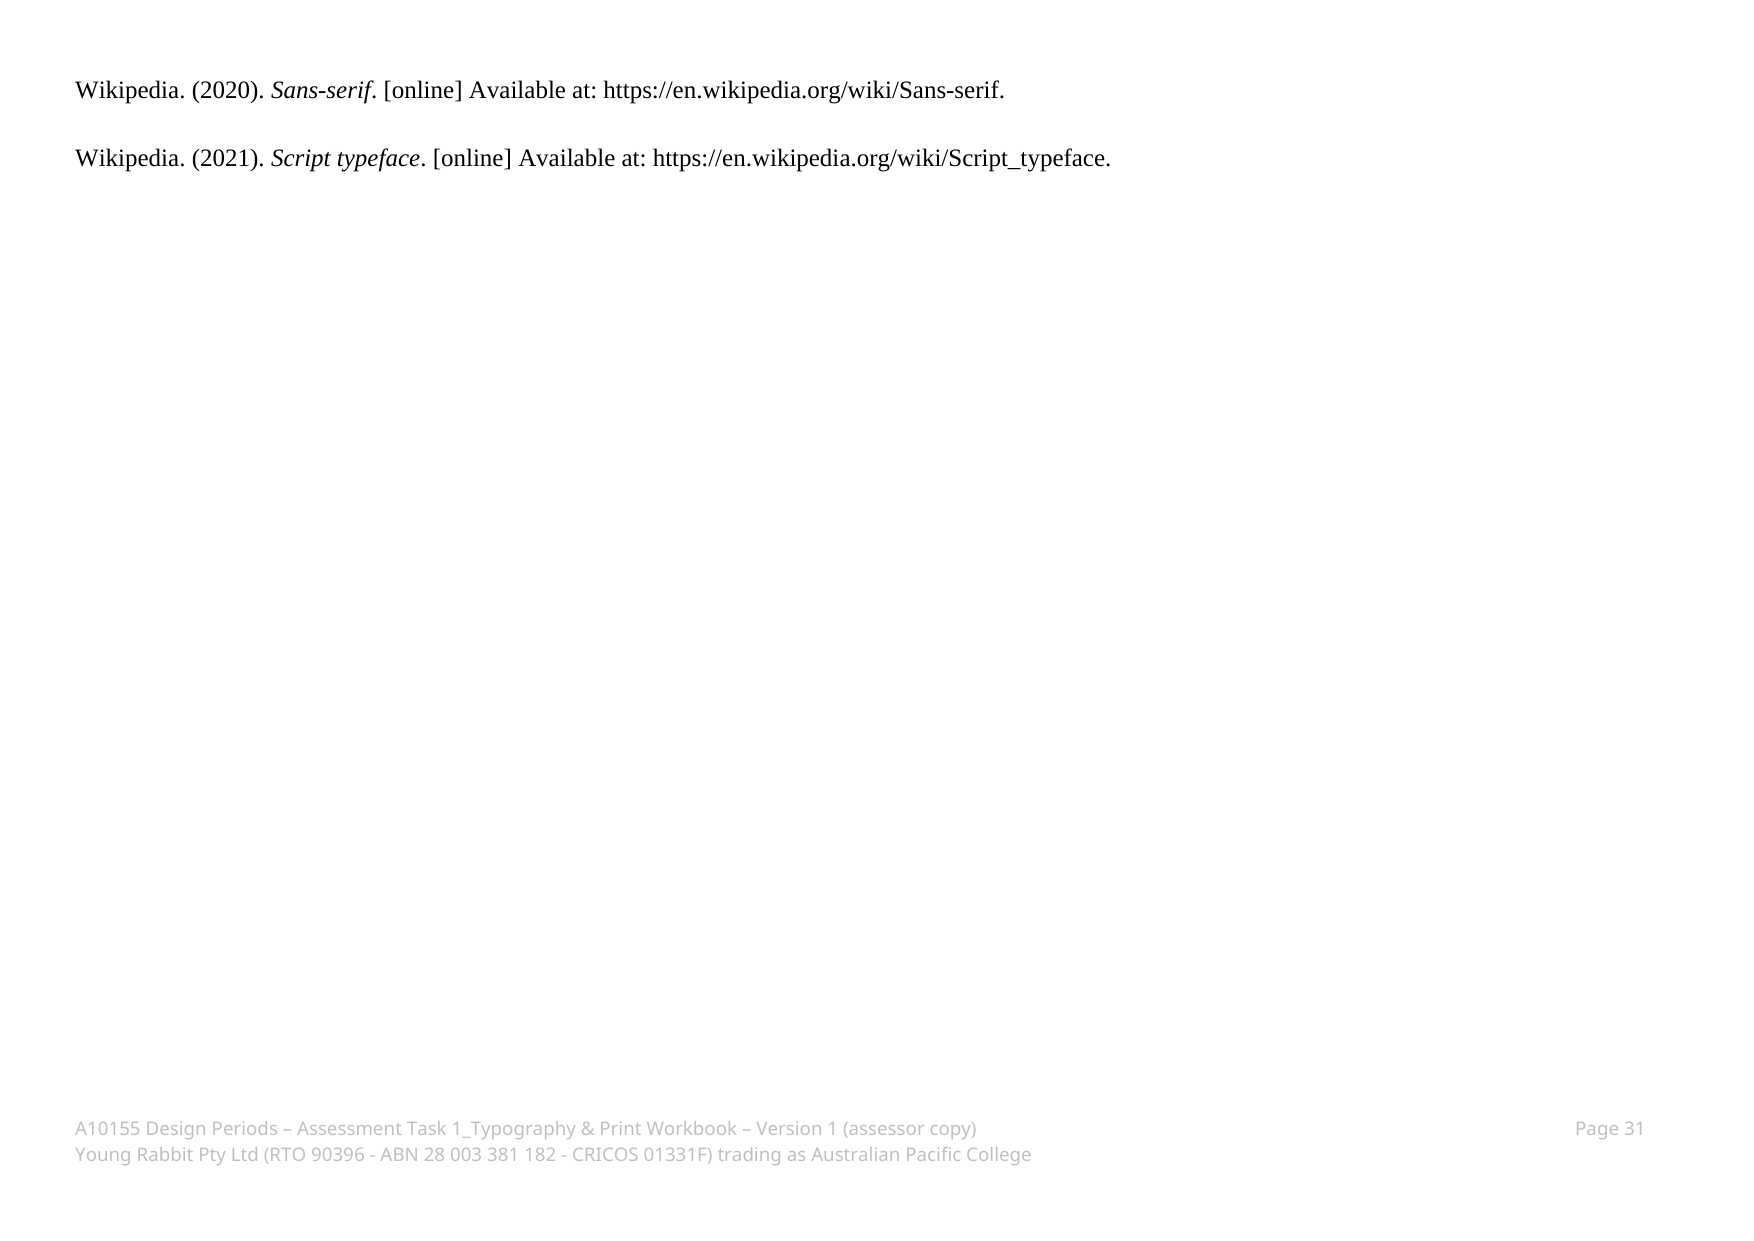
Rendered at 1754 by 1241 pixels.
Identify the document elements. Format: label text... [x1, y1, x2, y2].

text Wikipedia. (2021). Script typeface. [online] Available at: https://en.wikipedia.org/wiki/Script_typeface. [75, 143, 1679, 172]
text Wikipedia. (2020). Sans-serif. [online] Available at: https://en.wikipedia.org/wiki/Sans-serif. [75, 75, 1679, 104]
